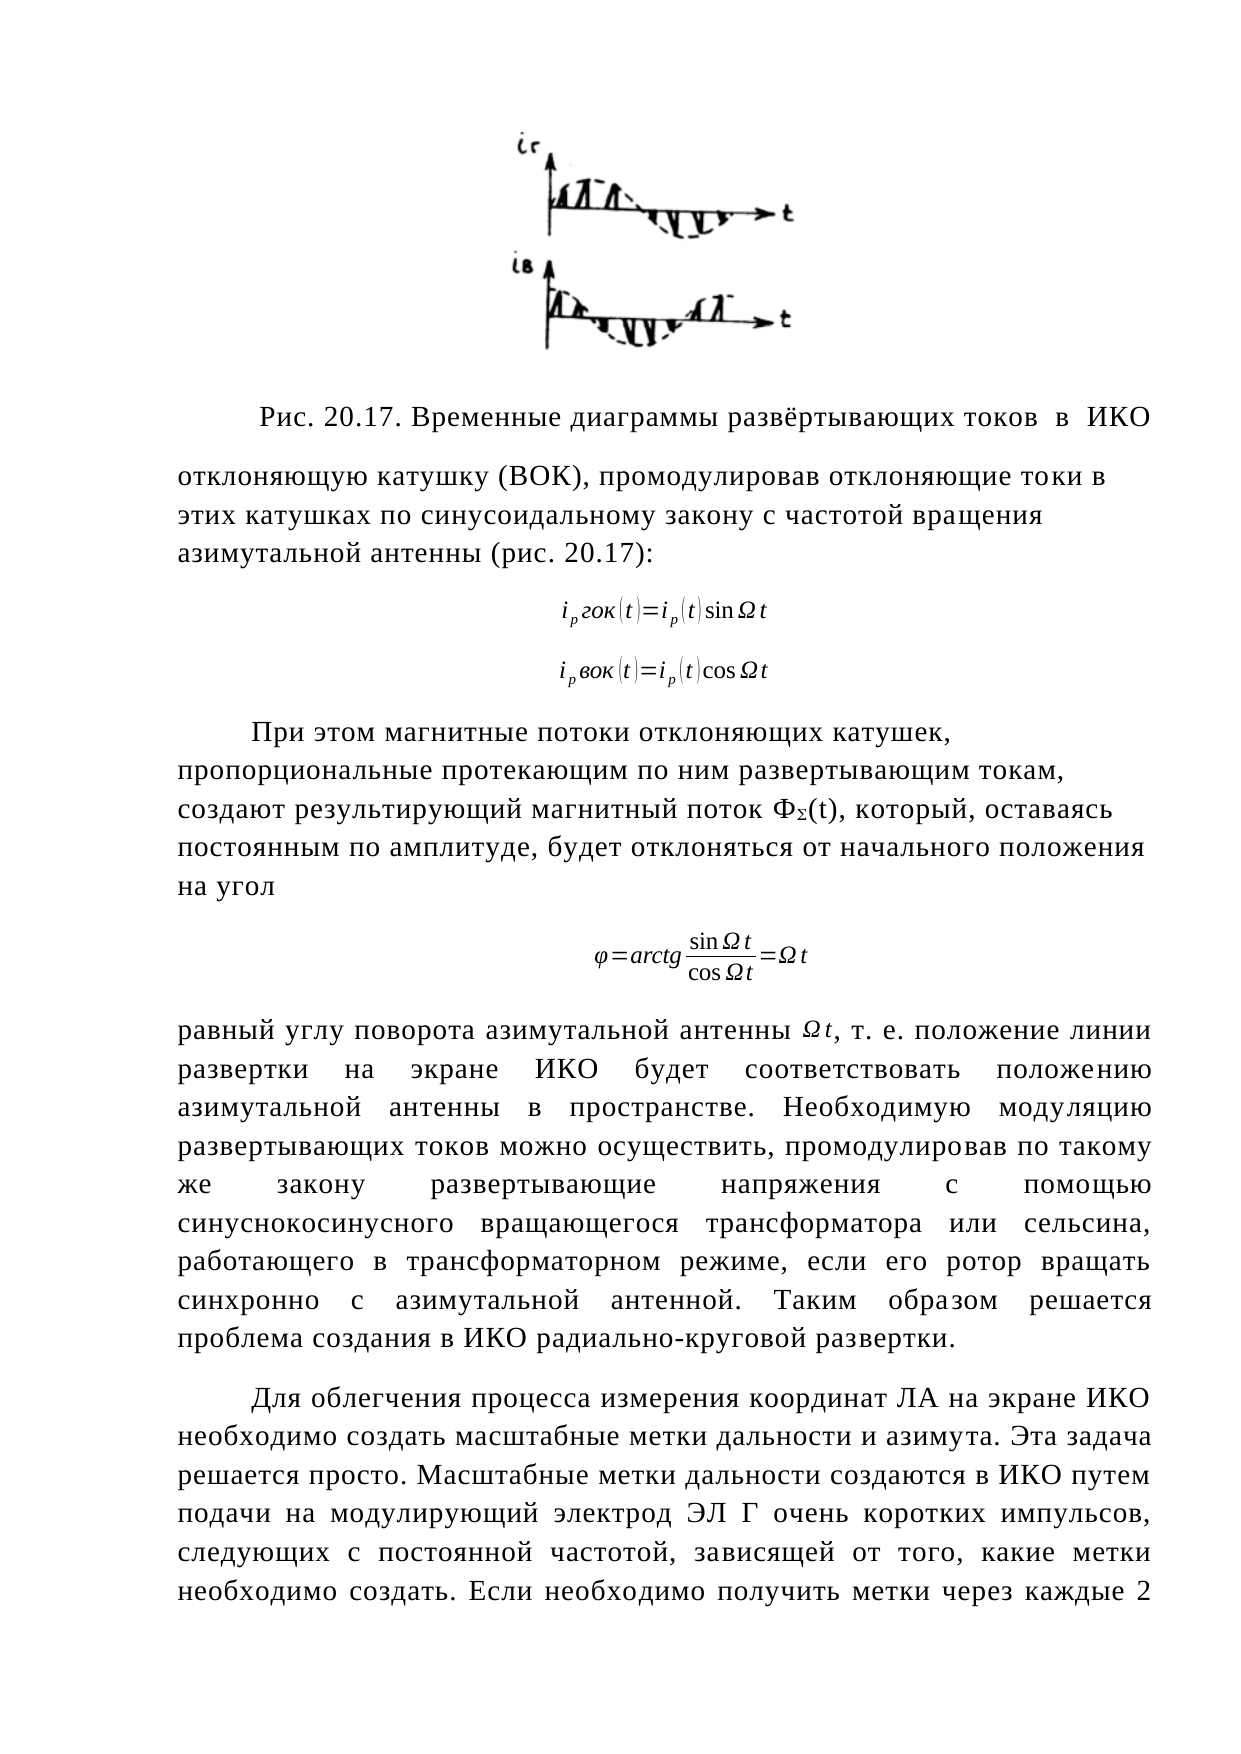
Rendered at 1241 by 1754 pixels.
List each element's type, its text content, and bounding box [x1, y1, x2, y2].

text отклоняющую катушку (ВОК), промодулировав отклоняющие токи в этих катушках по синусоидальному закону с частотой вращения азимутальной антенны (рис. 20.17): [177, 458, 1152, 569]
text равный углу поворота азимутальной антенны , т. е. положение линии развертки на экране ИКО будет соответствовать положению азимутальной антенны в пространстве. Необходимую модуляцию развертывающих токов можно осуществить, промодулировав по такому же закону развертывающие напряжения с помощью синуснокосинусного вращающегося трансформатора или сельсина, работающего в трансформаторном режиме, если его ротор вращать синхронно с азимутальной антенной. Таким образом решается проблема создания в ИКО радиально-круговой развертки. [177, 1012, 1152, 1354]
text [177, 1380, 1152, 1606]
text При этом магнитные потоки отклоняющих катушек, пропорциональные протекающим по ним развертывающим токам, создают результирующий магнитный поток Ф(t), который, оставаясь постоянным по амплитуде, будет отклоняться от начального положения на угол [177, 714, 1152, 902]
text Рис. 20.17. Временные диаграммы развёртывающих токов в ИКО [177, 399, 1152, 433]
